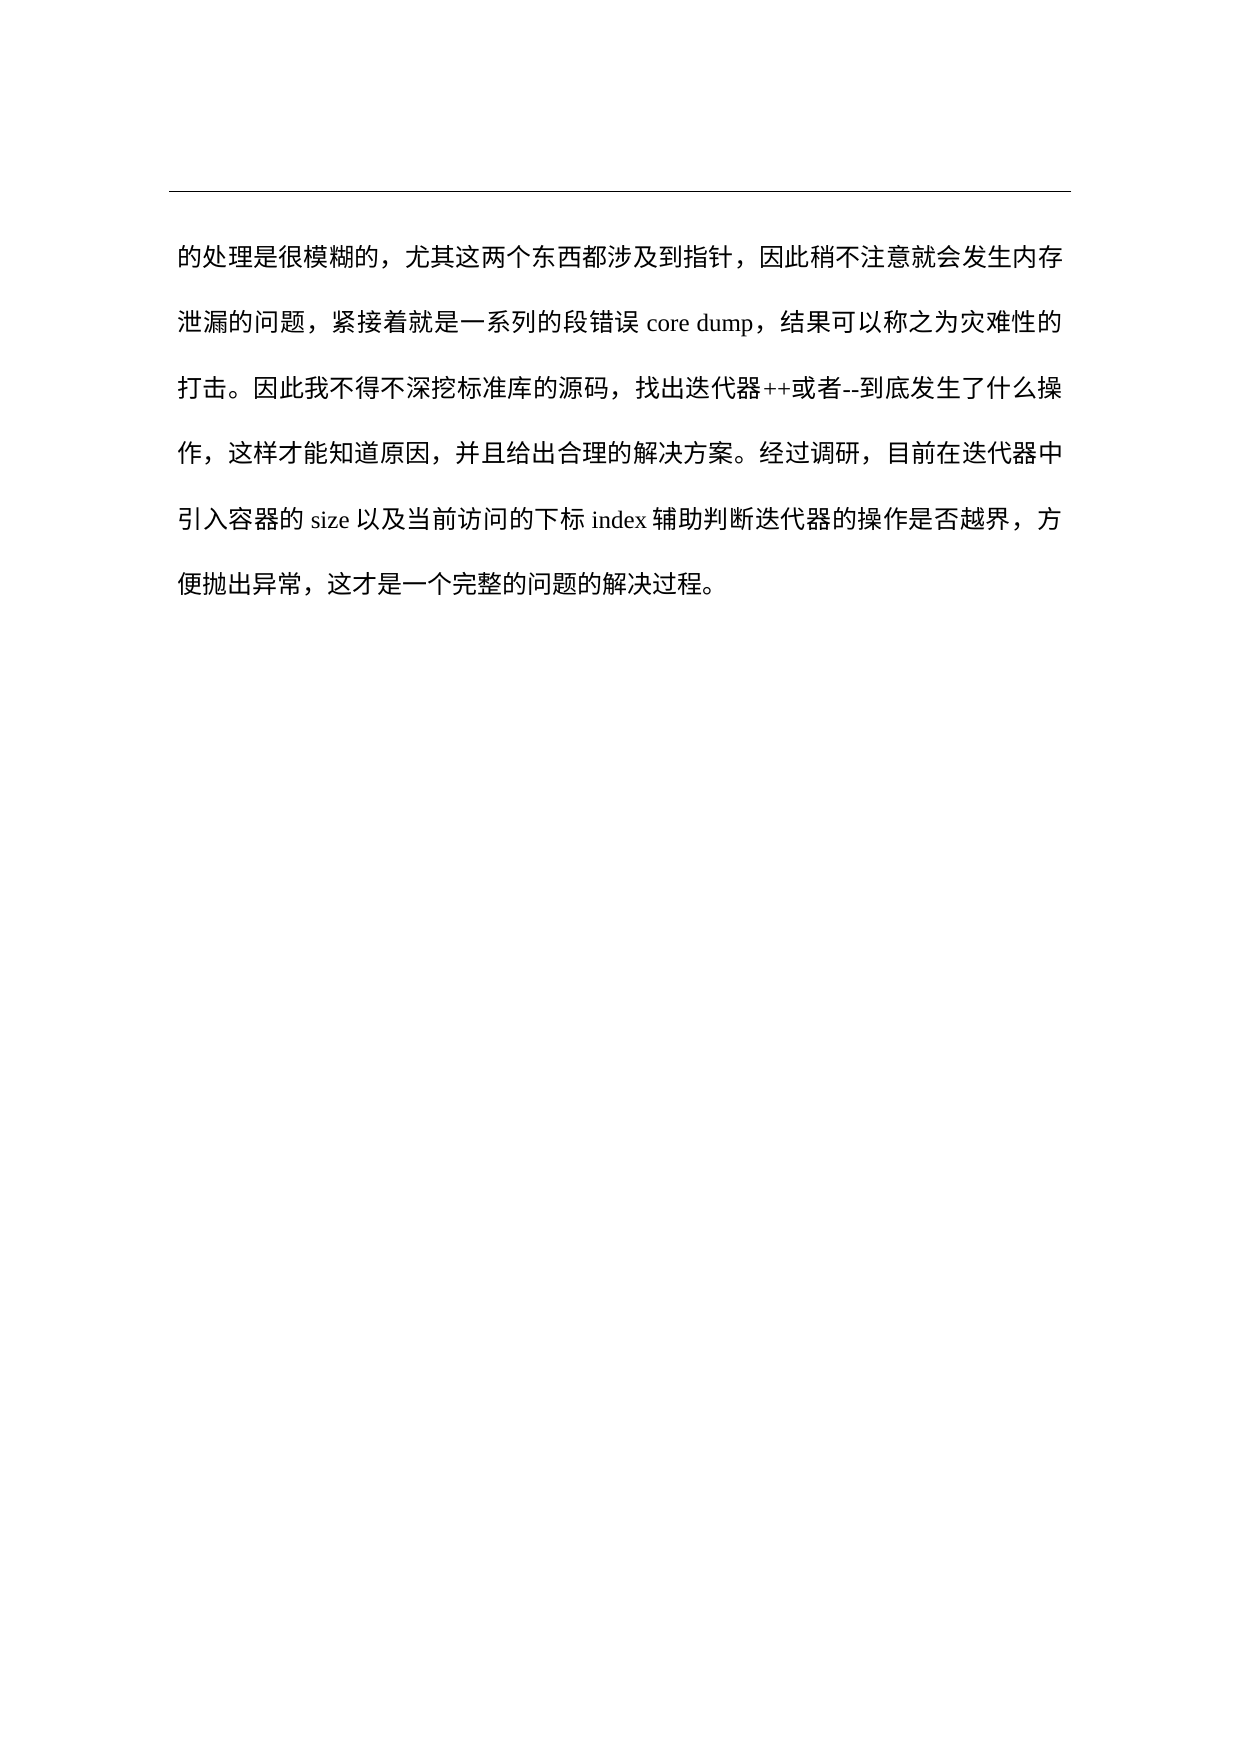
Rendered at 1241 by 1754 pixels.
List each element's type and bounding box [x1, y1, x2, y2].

text [177, 223, 1063, 615]
